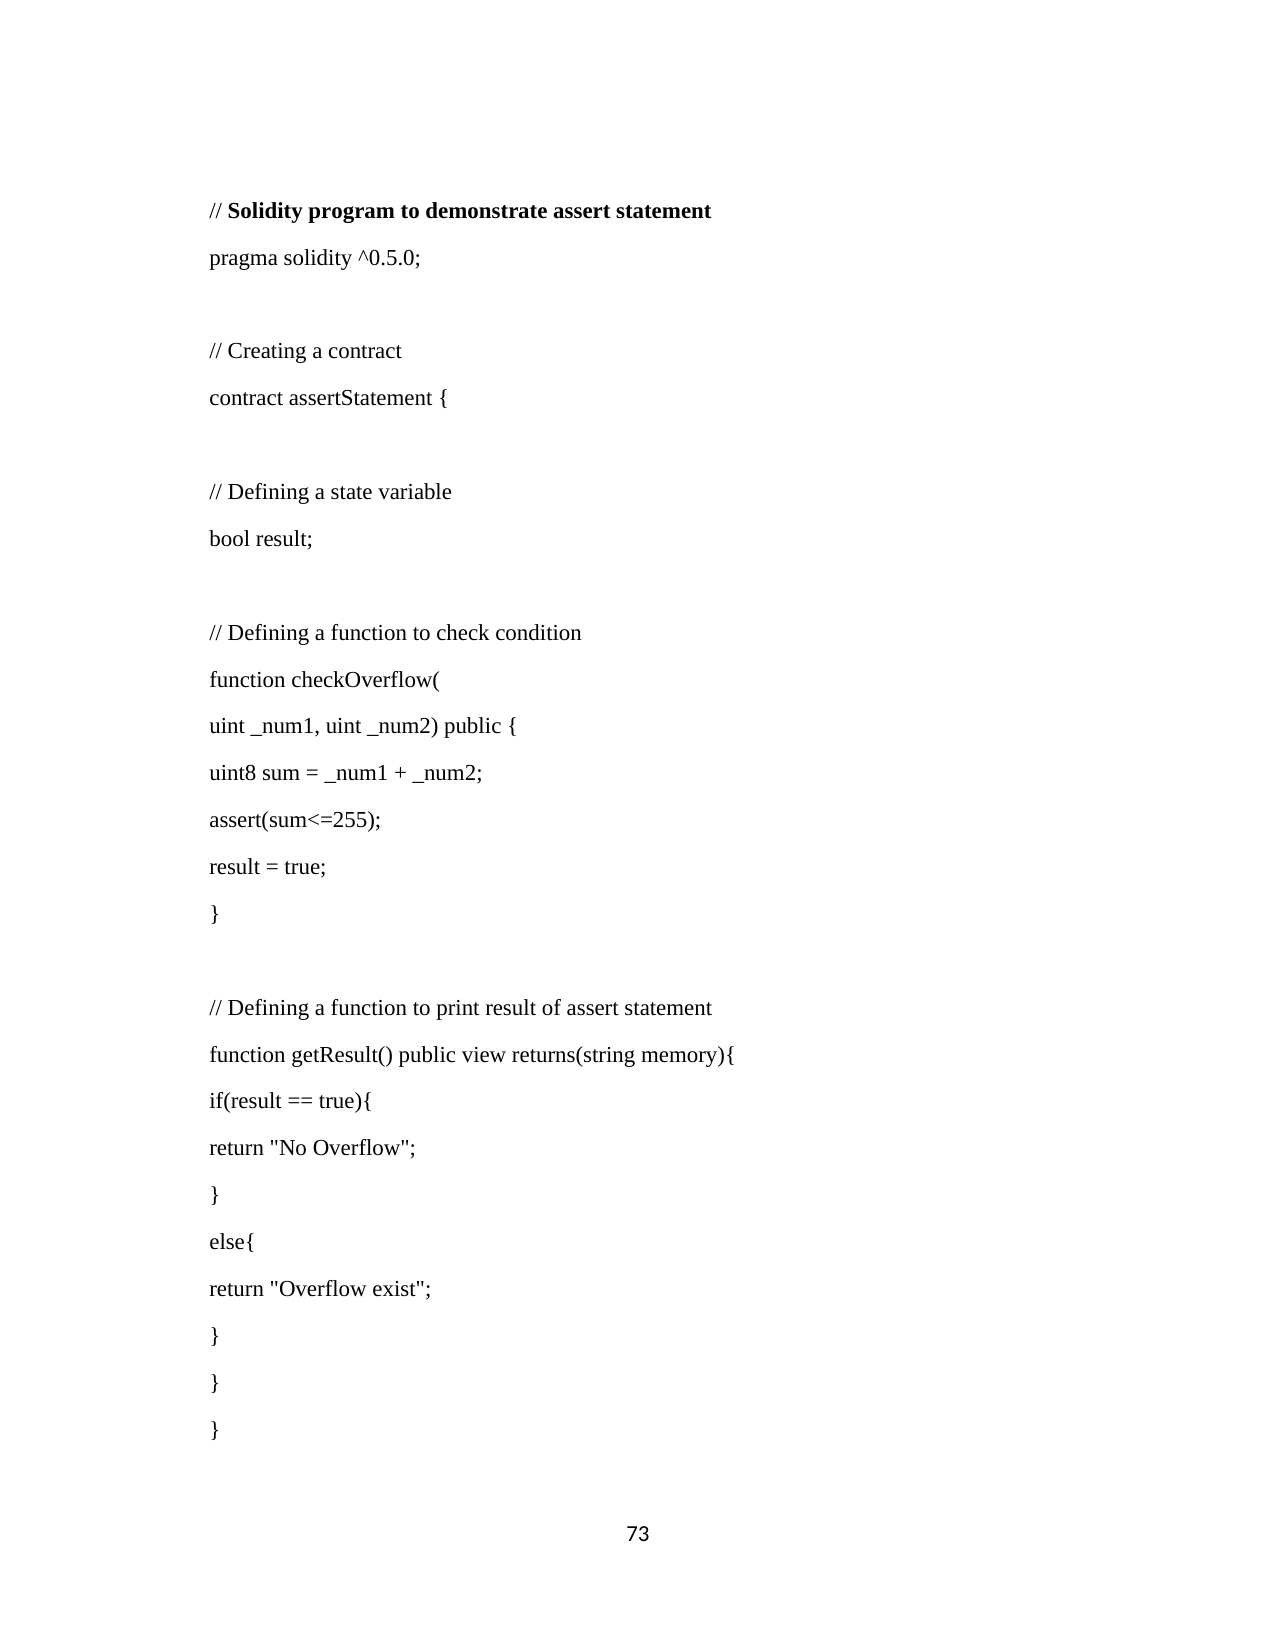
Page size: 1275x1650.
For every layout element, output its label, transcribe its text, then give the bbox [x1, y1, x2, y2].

text }​​ [209, 1322, 1125, 1348]
text function checkOverflow( [209, 666, 1125, 692]
text return "No Overflow"; [209, 1134, 1125, 1161]
text // Defining a function to check condition [209, 619, 1125, 645]
text }​​ [209, 900, 1125, 926]
text // Creating a contract [209, 337, 1125, 364]
text // Defining a state variable [209, 478, 1125, 504]
text }​​ [209, 1416, 1125, 1442]
text uint _num1, uint _num2) public {​​ [209, 712, 1125, 739]
text pragma solidity ^0.5.0; [209, 244, 1125, 270]
text uint8 sum = _num1 + _num2; [209, 759, 1125, 786]
text }​​ [209, 1181, 1125, 1208]
text function getResult() public view returns(string memory){​​ [209, 1041, 1125, 1067]
text bool result; [209, 525, 1125, 551]
text if(result == true){​​ [209, 1087, 1125, 1114]
text // Solidity program to demonstrate assert statement [209, 197, 1125, 223]
text return "Overflow exist"; [209, 1275, 1125, 1301]
text result = true; [209, 853, 1125, 879]
text else{​​ [209, 1228, 1125, 1254]
text }​​ [209, 1369, 1125, 1395]
text contract assertStatement {​​ [209, 384, 1125, 411]
text assert(sum<=255); [209, 806, 1125, 833]
text // Defining a function to print result of assert statement [209, 994, 1125, 1020]
